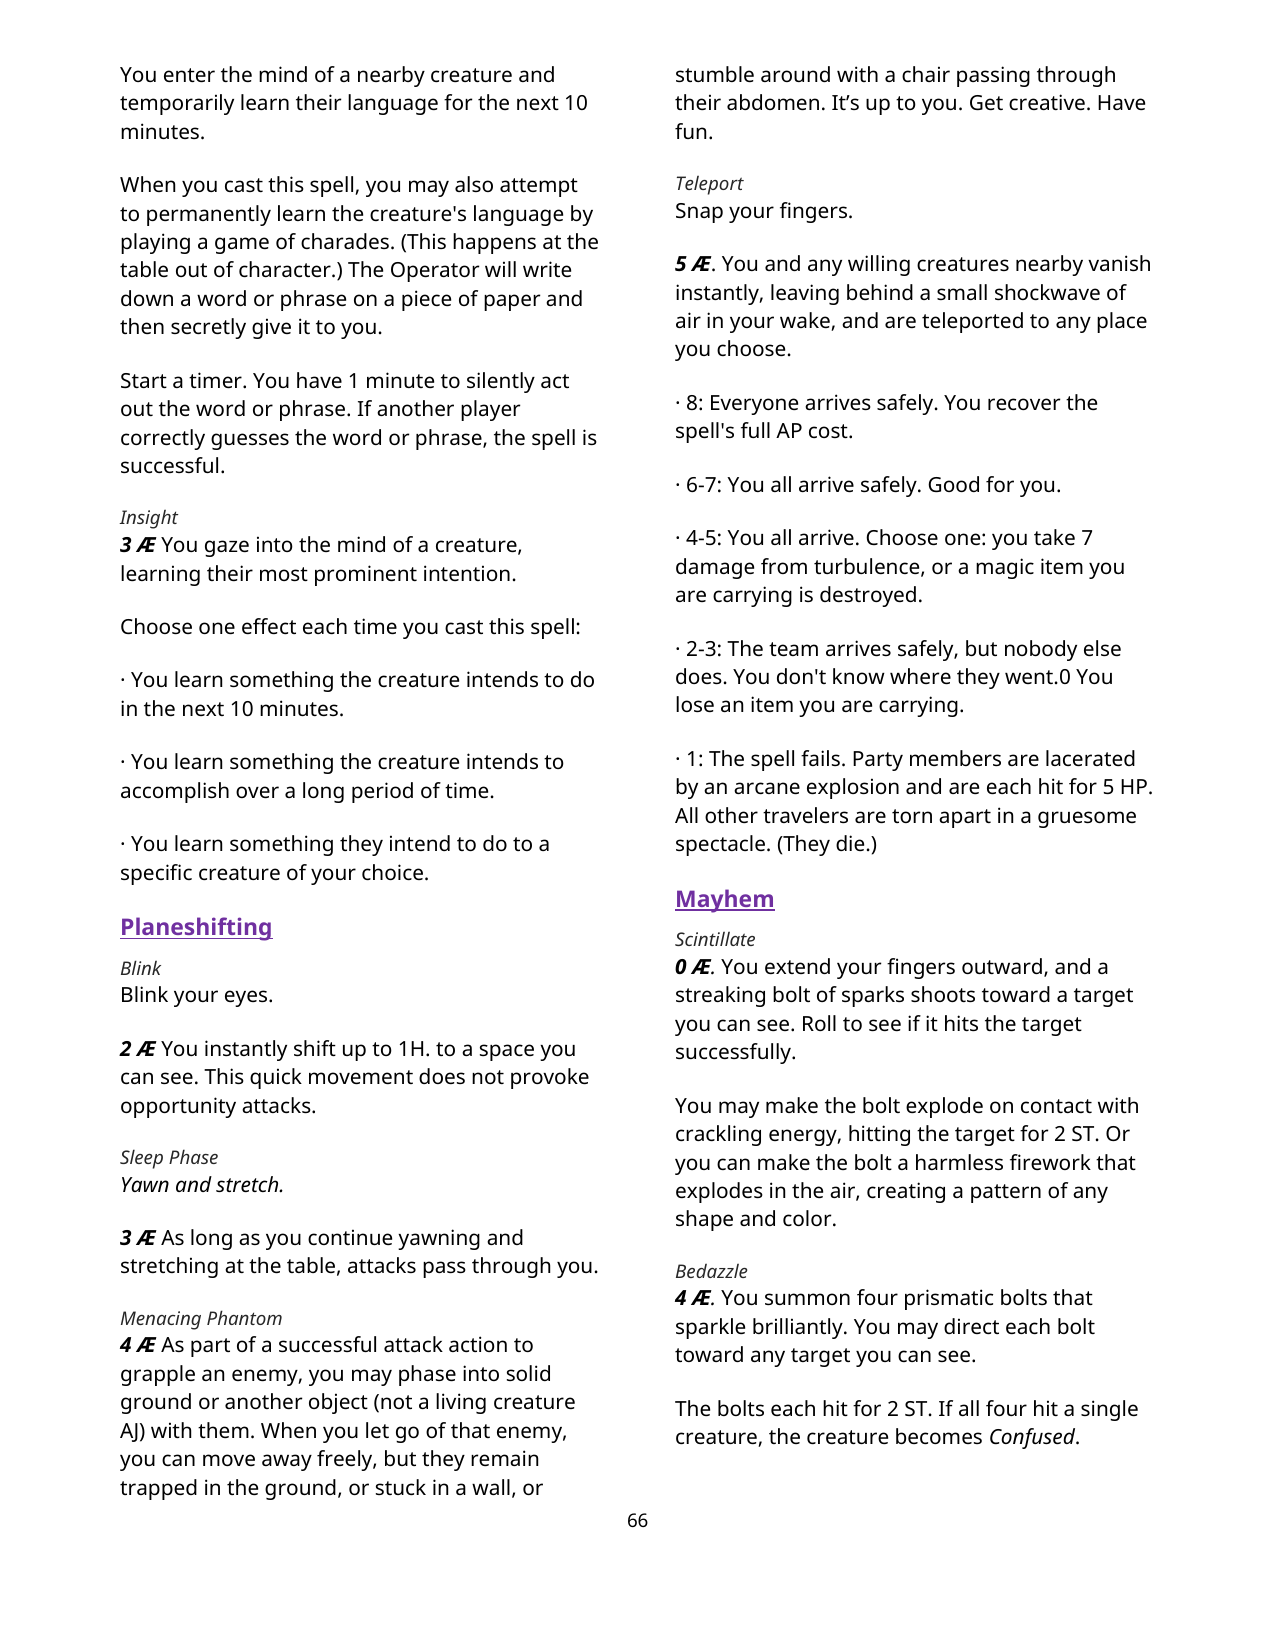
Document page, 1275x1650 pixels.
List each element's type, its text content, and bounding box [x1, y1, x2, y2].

text You may make the bolt explode on contact with crackling energy, hitting the target for 2 ST. Or you can make the bolt a harmless firework that explodes in the air, creating a pattern of any shape and color. [675, 1091, 1155, 1233]
subtitle Teleport [675, 170, 1155, 196]
text Snap your fingers. [675, 196, 1155, 224]
text · 6-7: You all arrive safely. Good for you. [675, 470, 1155, 498]
text · You learn something they intend to do to a specific creature of your choice. [120, 829, 600, 886]
subtitle Blink [120, 955, 600, 980]
subtitle Menacing Phantom [120, 1305, 600, 1331]
text Choose one effect each time you cast this spell: [120, 612, 600, 641]
text · You learn something the creature intends to accomplish over a long period of time. [120, 747, 600, 804]
subtitle Sleep Phase [120, 1144, 600, 1170]
subtitle Mayhem [675, 883, 1155, 914]
text 4 Æ As part of a successful attack action to grapple an enemy, you may phase into solid ground or another object (not a living creature AJ) with them. When you let go of that enemy, you can move away freely, but they remain trapped in the ground, or stuck in a wall, or stumble around with a chair passing through their abdomen. It’s up to you. Get creative. Have fun. [120, 1331, 600, 1501]
subtitle Bedazzle [675, 1258, 1155, 1283]
text 4 Æ As part of a successful attack action to grapple an enemy, you may phase into solid ground or another object (not a living creature AJ) with them. When you let go of that enemy, you can move away freely, but they remain trapped in the ground, or stuck in a wall, or stumble around with a chair passing through their abdomen. It’s up to you. Get creative. Have fun. [675, 60, 1155, 145]
text You enter the mind of a nearby creature and temporarily learn their language for the next 10 minutes. [120, 60, 600, 145]
text 3 Æ As long as you continue yawning and stretching at the table, attacks pass through you. [120, 1223, 600, 1280]
text Start a timer. You have 1 minute to silently act out the word or phrase. If another player correctly guesses the word or phrase, the spell is successful. [120, 366, 600, 480]
text · 8: Everyone arrives safely. You recover the spell's full AP cost. [675, 388, 1155, 445]
text 2 Æ You instantly shift up to 1H. to a space you can see. This quick movement does not provoke opportunity attacks. [120, 1034, 600, 1119]
subtitle Planeshifting [120, 911, 600, 942]
text Yawn and stretch. [120, 1170, 600, 1198]
subtitle Scintillate [675, 926, 1155, 952]
subtitle Insight [120, 505, 600, 530]
text 5 Æ. You and any willing creatures nearby vanish instantly, leaving behind a small shockwave of air in your wake, and are teleported to any place you choose. [675, 249, 1155, 363]
text · 2-3: The team arrives safely, but nobody else does. You don't know where they went.0 You lose an item you are carrying. [675, 634, 1155, 719]
text The bolts each hit for 2 ST. If all four hit a single creature, the creature becomes Confused. [675, 1394, 1155, 1451]
text · You learn something the creature intends to do in the next 10 minutes. [120, 666, 600, 722]
text When you cast this spell, you may also attempt to permanently learn the creature's language by playing a game of charades. (This happens at the table out of character.) The Operator will write down a word or phrase on a piece of paper and then secretly give it to you. [120, 170, 600, 341]
text · 1: The spell fails. Party members are lacerated by an arcane explosion and are each hit for 5 HP. All other travelers are torn apart in a gruesome spectacle. (They die.) [675, 744, 1155, 858]
text 0 Æ. You extend your fingers outward, and a streaking bolt of sparks shoots toward a target you can see. Roll to see if it hits the target successfully. [675, 952, 1155, 1066]
text 4 Æ. You summon four prismatic bolts that sparkle brilliantly. You may direct each bolt toward any target you can see. [675, 1283, 1155, 1369]
text · 4-5: You all arrive. Choose one: you take 7 damage from turbulence, or a magic item you are carrying is destroyed. [675, 523, 1155, 609]
text Blink your eyes. [120, 980, 600, 1009]
text 3 Æ You gaze into the mind of a creature, learning their most prominent intention. [120, 530, 600, 587]
